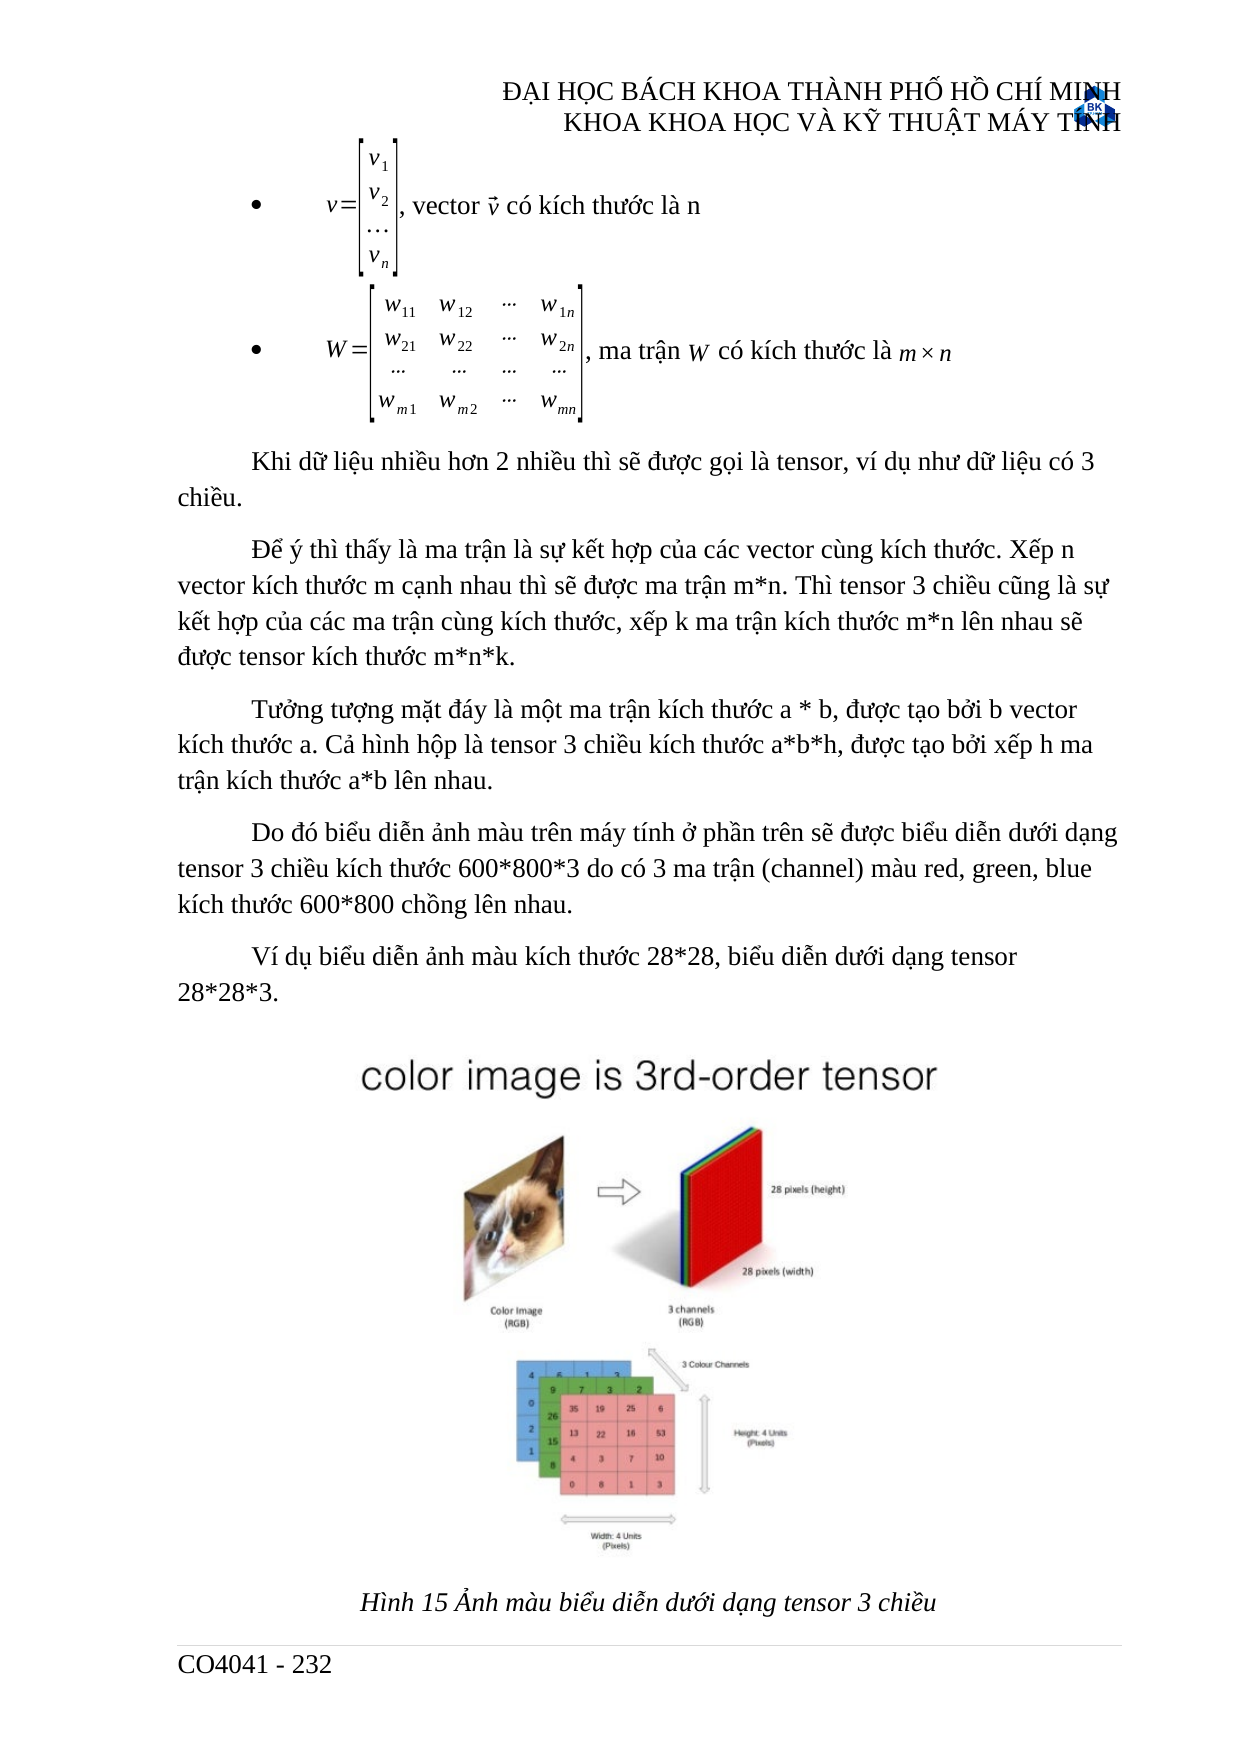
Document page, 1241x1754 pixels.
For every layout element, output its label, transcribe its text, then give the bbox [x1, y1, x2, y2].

picture [292, 1028, 1007, 1565]
text Khi dữ liệu nhiều hơn 2 nhiều thì sẽ được gọi là tensor, ví dụ như dữ liệu có 3 chiều. [177, 445, 1122, 512]
text Để ý thì thấy là ma trận là sự kết hợp của các vector cùng kích thước. Xếp n vector kích thước m cạnh nhau thì sẽ được ma trận m*n. Thì tensor 3 chiều cũng là sự kết hợp của các ma trận cùng kích thước, xếp k ma trận kích thước m*n lên nhau sẽ được tensor kích thước m*n*k. [177, 533, 1122, 671]
picture [1067, 82, 1123, 133]
picture [1088, 82, 1097, 94]
list , vector có kích thước là n [214, 137, 1122, 278]
text Ví dụ biểu diễn ảnh màu kích thước 28*28, biểu diễn dưới dạng tensor 28*28*3. [177, 940, 1122, 1007]
picture [1107, 82, 1115, 90]
text Tưởng tượng mặt đáy là một ma trận kích thước a * b, được tạo bởi b vector kích thước a. Cả hình hộp là tensor 3 chiều kích thước a*b*h, được tạo bởi xếp h ma trận kích thước a*b lên nhau. [177, 693, 1122, 795]
text Do đó biểu diễn ảnh màu trên máy tính ở phần trên sẽ được biểu diễn dưới dạng tensor 3 chiều kích thước 600*800*3 do có 3 ma trận (channel) màu red, green, blue kích thước 600*800 chồng lên nhau. [177, 817, 1122, 919]
list , ma trận có kích thước là [214, 283, 1122, 424]
